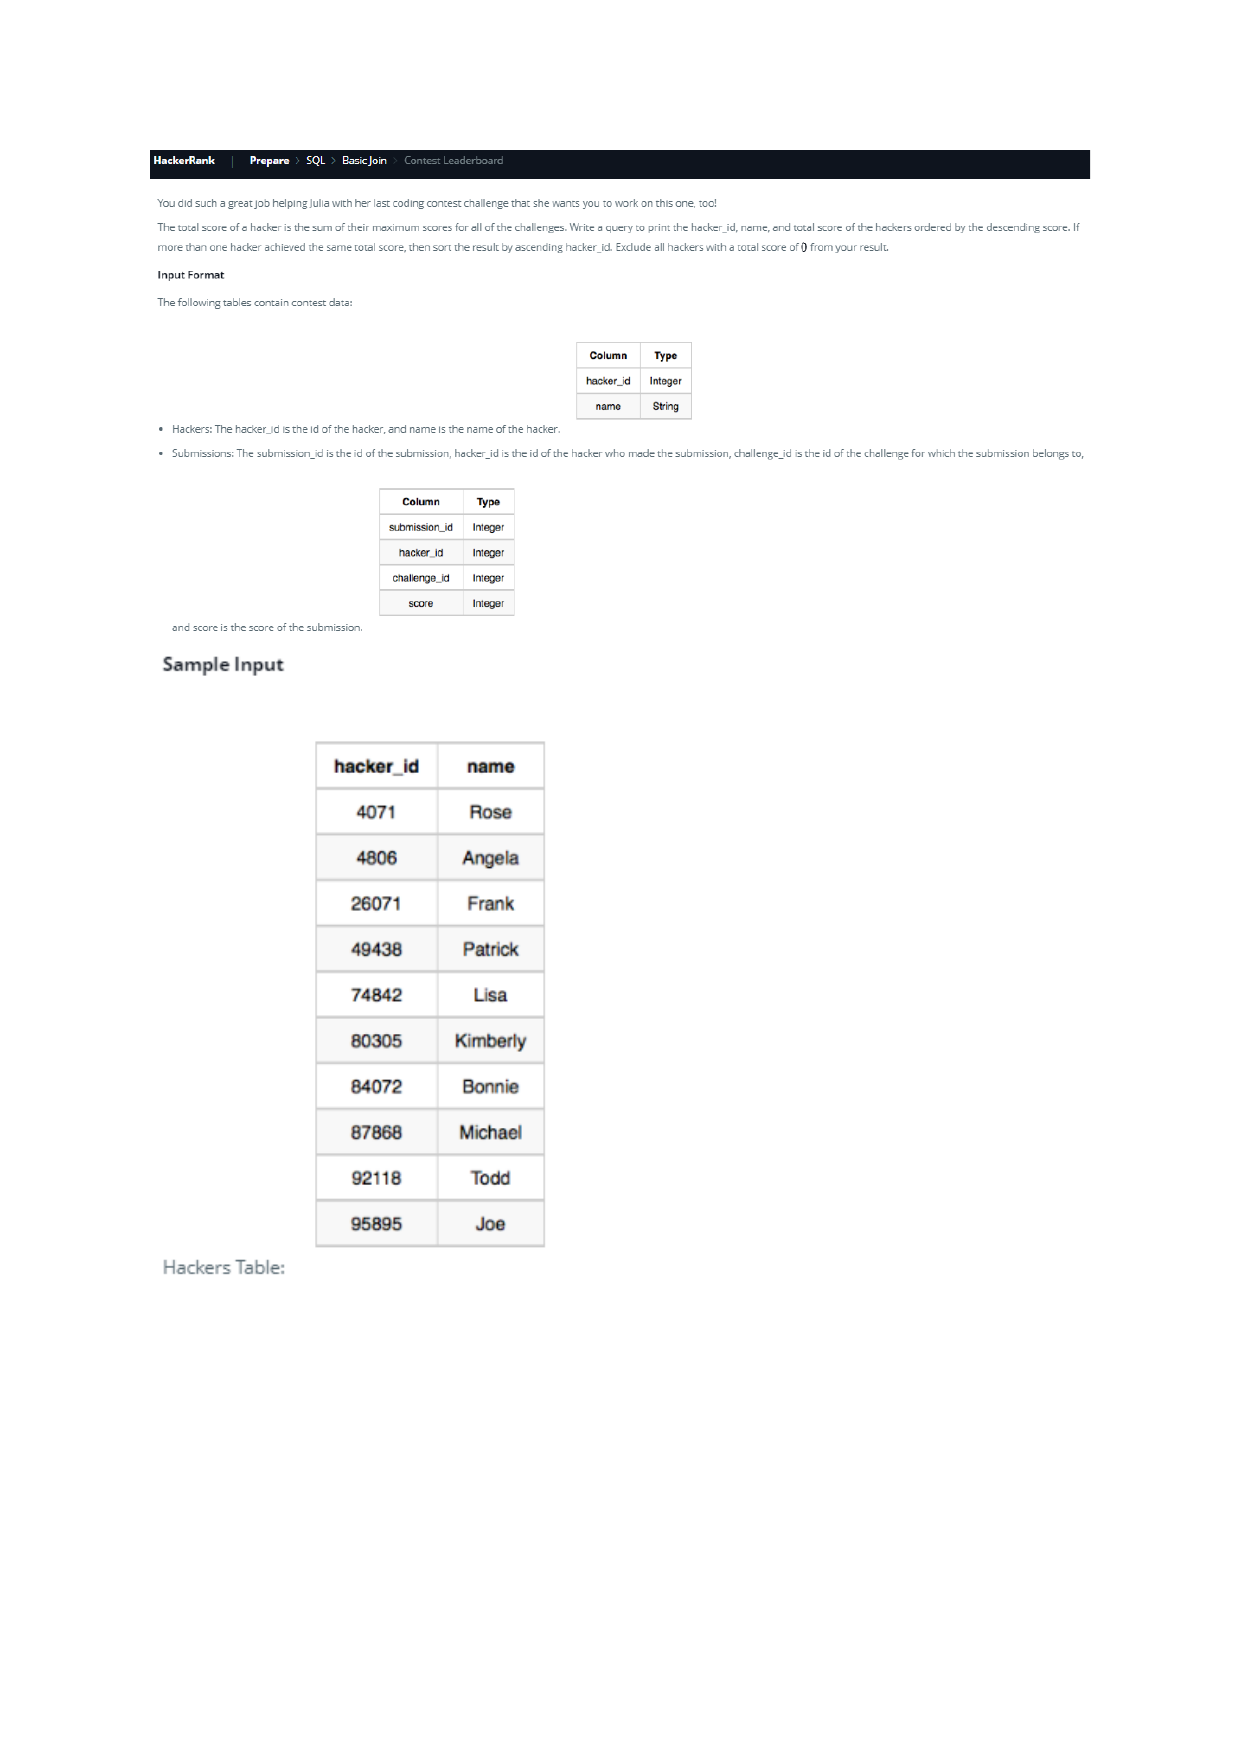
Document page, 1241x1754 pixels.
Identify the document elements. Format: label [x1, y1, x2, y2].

picture [150, 644, 564, 1304]
picture [150, 150, 1091, 640]
